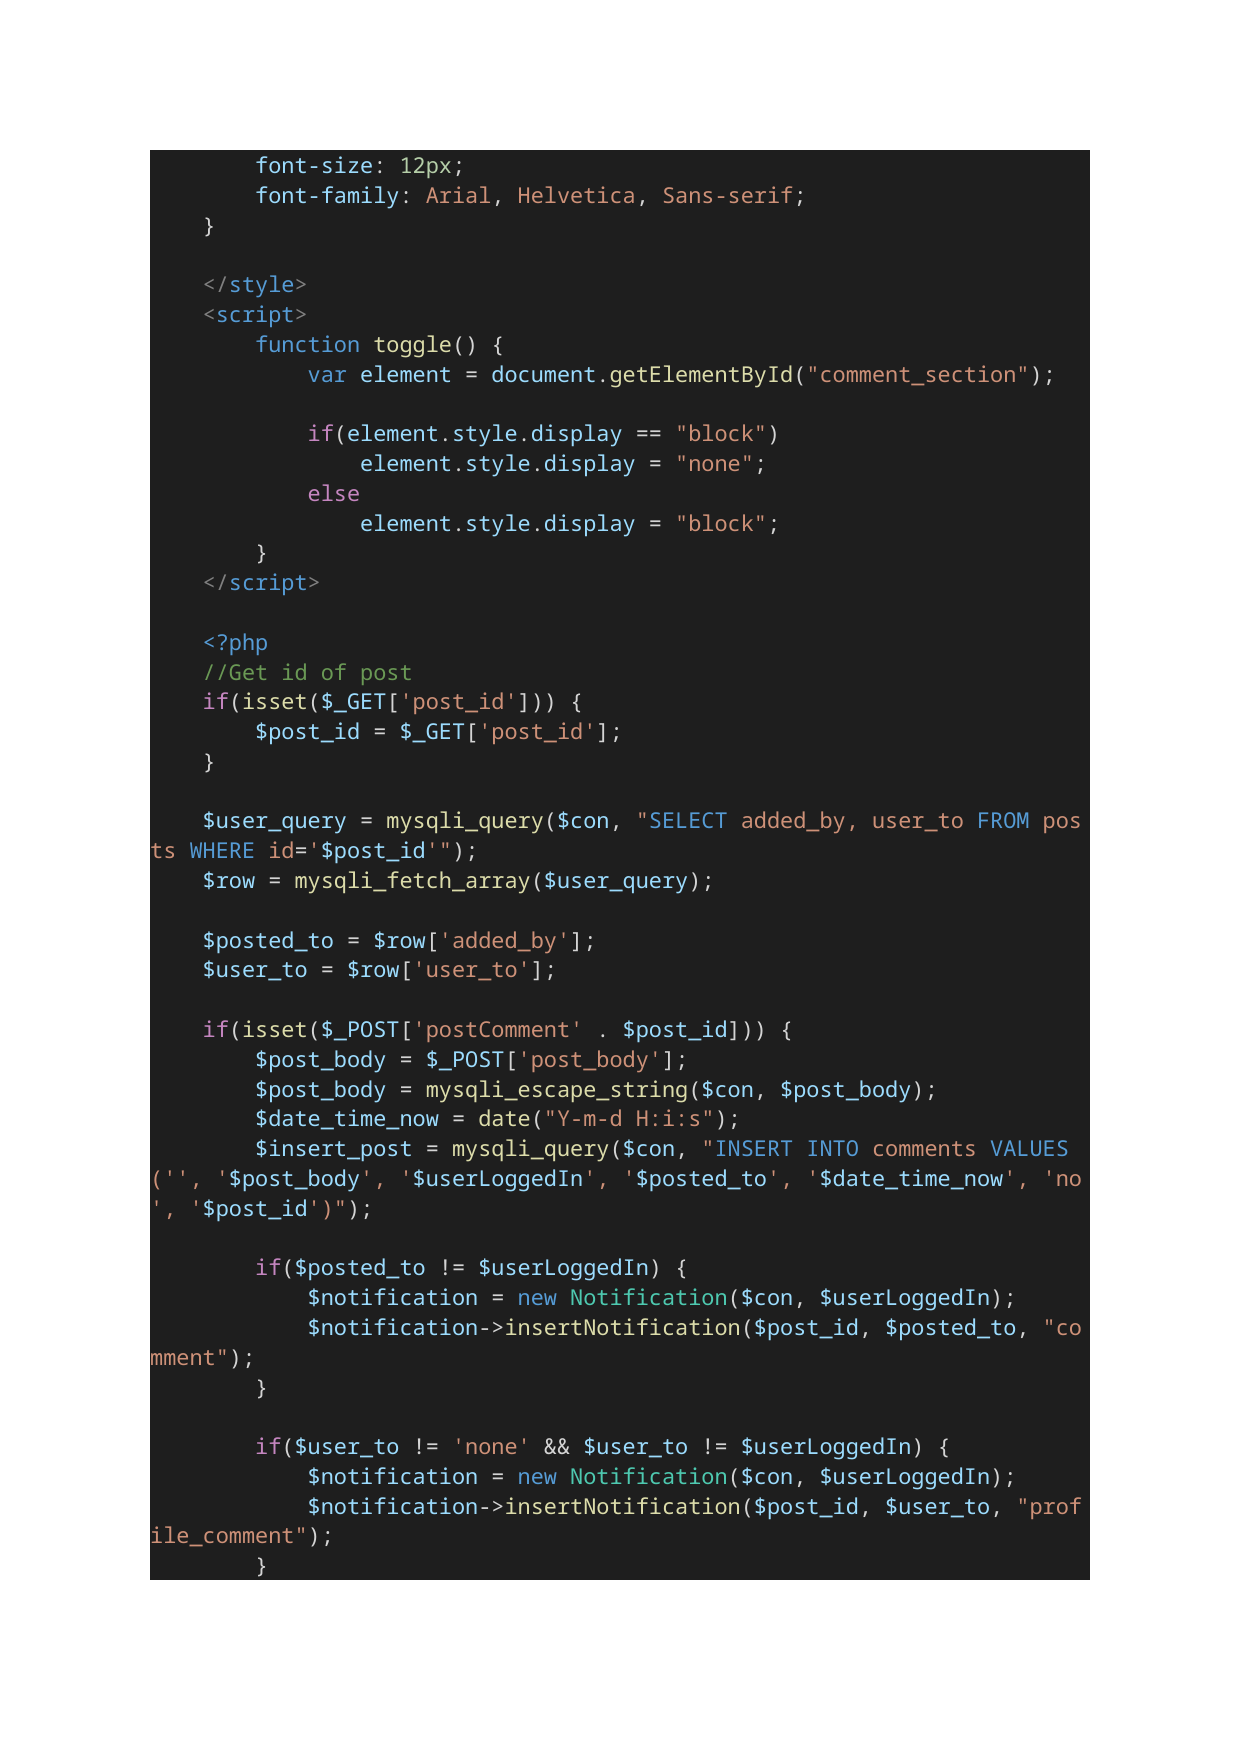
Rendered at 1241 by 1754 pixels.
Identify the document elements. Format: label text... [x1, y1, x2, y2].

text } [150, 209, 1090, 239]
text $user_query = mysqli_query($con, "SELECT added_by, user_to FROM posts WHERE id='$post_id'"); [150, 805, 1090, 865]
text $notification->insertNotification($post_id, $user_to, "profile_comment"); [150, 1491, 1090, 1550]
text </style> [150, 269, 1090, 299]
text element.style.display = "block"; [150, 507, 1090, 537]
text $posted_to = $row['added_by']; [150, 924, 1090, 954]
text $notification = new Notification($con, $userLoggedIn); [150, 1282, 1090, 1312]
text font-family: Arial, Helvetica, Sans-serif; [150, 180, 1090, 209]
text $notification = new Notification($con, $userLoggedIn); [150, 1461, 1090, 1491]
text //Get id of post [150, 656, 1090, 686]
text $notification->insertNotification($post_id, $posted_to, "comment"); [150, 1312, 1090, 1371]
text } [150, 537, 1090, 567]
text $row = mysqli_fetch_array($user_query); [150, 865, 1090, 895]
text if(element.style.display == "block") [150, 418, 1090, 448]
text function toggle() { [150, 329, 1090, 358]
text <script> [150, 299, 1090, 329]
text if($user_to != 'none' && $user_to != $userLoggedIn) { [150, 1431, 1090, 1461]
text else [150, 478, 1090, 507]
text var element = document.getElementById("comment_section"); [150, 358, 1090, 388]
text $post_body = mysqli_escape_string($con, $post_body); [150, 1073, 1090, 1103]
text </script> [150, 567, 1090, 597]
text if(isset($_GET['post_id'])) { [150, 686, 1090, 716]
text element.style.display = "none"; [150, 448, 1090, 478]
text $insert_post = mysqli_query($con, "INSERT INTO comments VALUES ('', '$post_body', '$userLoggedIn', '$posted_to', '$date_time_now', 'no', '$post_id')"); [150, 1133, 1090, 1222]
text } [150, 1550, 1090, 1580]
text $post_id = $_GET['post_id']; [150, 716, 1090, 746]
text $date_time_now = date("Y-m-d H:i:s"); [150, 1103, 1090, 1133]
text if($posted_to != $userLoggedIn) { [150, 1252, 1090, 1282]
text } [150, 1371, 1090, 1401]
text font-size: 12px; [150, 150, 1090, 180]
text $post_body = $_POST['post_body']; [150, 1044, 1090, 1073]
text <?php [150, 627, 1090, 656]
text $user_to = $row['user_to']; [150, 954, 1090, 984]
text } [150, 746, 1090, 776]
text if(isset($_POST['postComment' . $post_id])) { [150, 1014, 1090, 1044]
